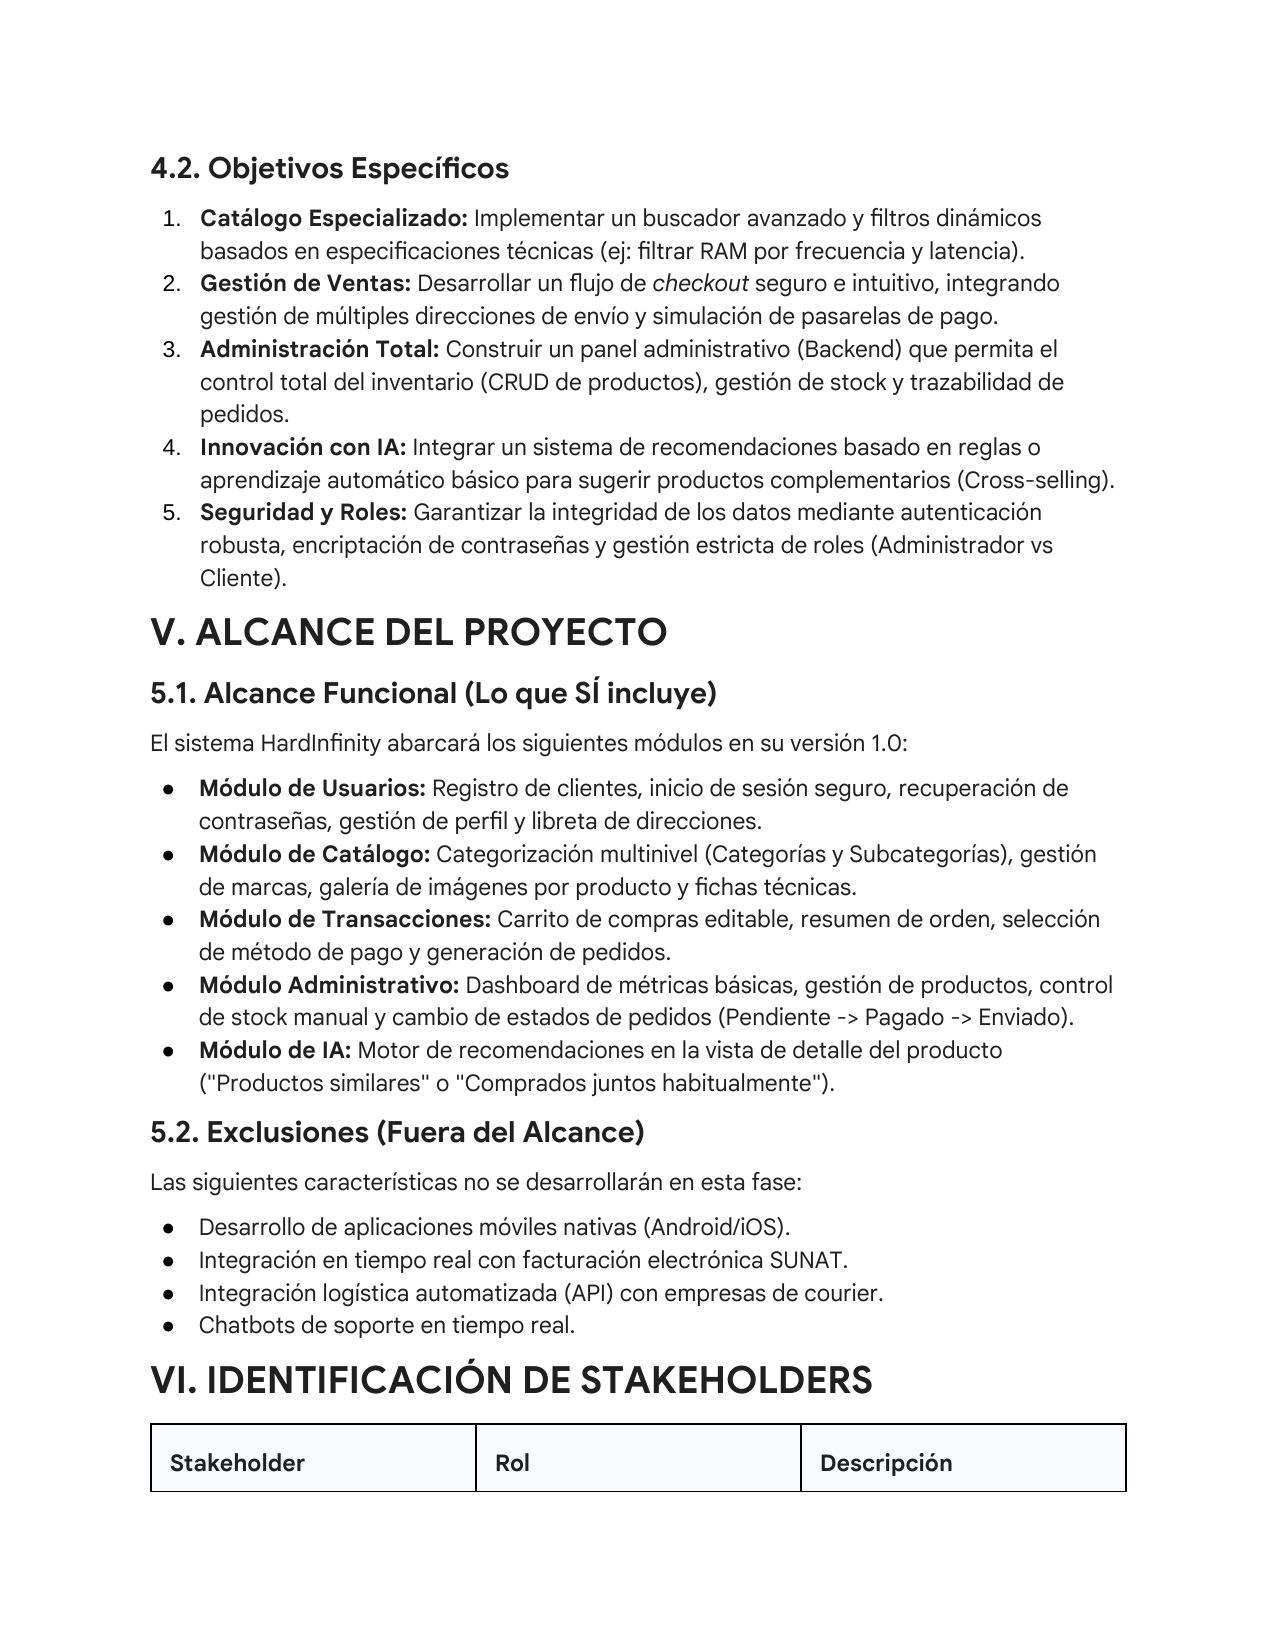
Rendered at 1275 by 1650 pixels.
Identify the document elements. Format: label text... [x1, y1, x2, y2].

list Integración en tiempo real con facturación electrónica SUNAT. [161, 1246, 1125, 1275]
list Seguridad y Roles: Garantizar la integridad de los datos mediante autenticación robusta, encriptación de contraseñas y gestión estricta de roles (Administrador vs Cliente). [162, 498, 1125, 593]
list Administración Total: Construir un panel administrativo (Backend) que permita el control total del inventario (CRUD de productos), gestión de stock y trazabilidad de pedidos. [162, 335, 1125, 429]
table_header Descripción [802, 1425, 1125, 1491]
text El sistema HardInfinity abarcará los siguientes módulos en su versión 1.0: [150, 729, 1125, 758]
table_header Rol [477, 1425, 800, 1491]
list Módulo de IA: Motor de recomendaciones en la vista de detalle del producto ("Productos similares" o "Comprados juntos habitualmente"). [161, 1036, 1125, 1098]
list Catálogo Especializado: Implementar un buscador avanzado y filtros dinámicos basados en especificaciones técnicas (ej: filtrar RAM por frecuencia y latencia). [162, 204, 1125, 266]
table_header Stakeholder [152, 1425, 475, 1491]
list Innovación con IA: Integrar un sistema de recomendaciones basado en reglas o aprendizaje automático básico para sugerir productos complementarios (Cross-selling). [162, 433, 1125, 494]
list Módulo de Usuarios: Registro de clientes, inicio de sesión seguro, recuperación de contraseñas, gestión de perfil y libreta de direcciones. [161, 774, 1125, 836]
list Chatbots de soporte en tiempo real. [161, 1312, 1125, 1340]
list Integración logística automatizada (API) con empresas de courier. [161, 1279, 1125, 1308]
text Las siguientes características no se desarrollarán en esta fase: [150, 1168, 1125, 1197]
subtitle 4.2. Objetivos Específicos [150, 150, 1125, 187]
subtitle 5.1. Alcance Funcional (Lo que SÍ incluye) [150, 675, 1125, 712]
list Gestión de Ventas: Desarrollar un flujo de checkout seguro e intuitivo, integrando gestión de múltiples direcciones de envío y simulación de pasarelas de pago. [162, 269, 1125, 331]
list Desarrollo de aplicaciones móviles nativas (Android/iOS). [161, 1213, 1125, 1242]
list Módulo de Transacciones: Carrito de compras editable, resumen de orden, selección de método de pago y generación de pedidos. [161, 905, 1125, 967]
subtitle 5.2. Exclusiones (Fuera del Alcance) [150, 1114, 1125, 1151]
list Módulo de Catálogo: Categorización multinivel (Categorías y Subcategorías), gestión de marcas, galería de imágenes por producto y fichas técnicas. [161, 840, 1125, 901]
subtitle VI. IDENTIFICACIÓN DE STAKEHOLDERS [150, 1357, 1125, 1404]
list Módulo Administrativo: Dashboard de métricas básicas, gestión de productos, control de stock manual y cambio de estados de pedidos (Pendiente -> Pagado -> Enviado). [161, 971, 1125, 1032]
subtitle V. ALCANCE DEL PROYECTO [150, 609, 1125, 656]
